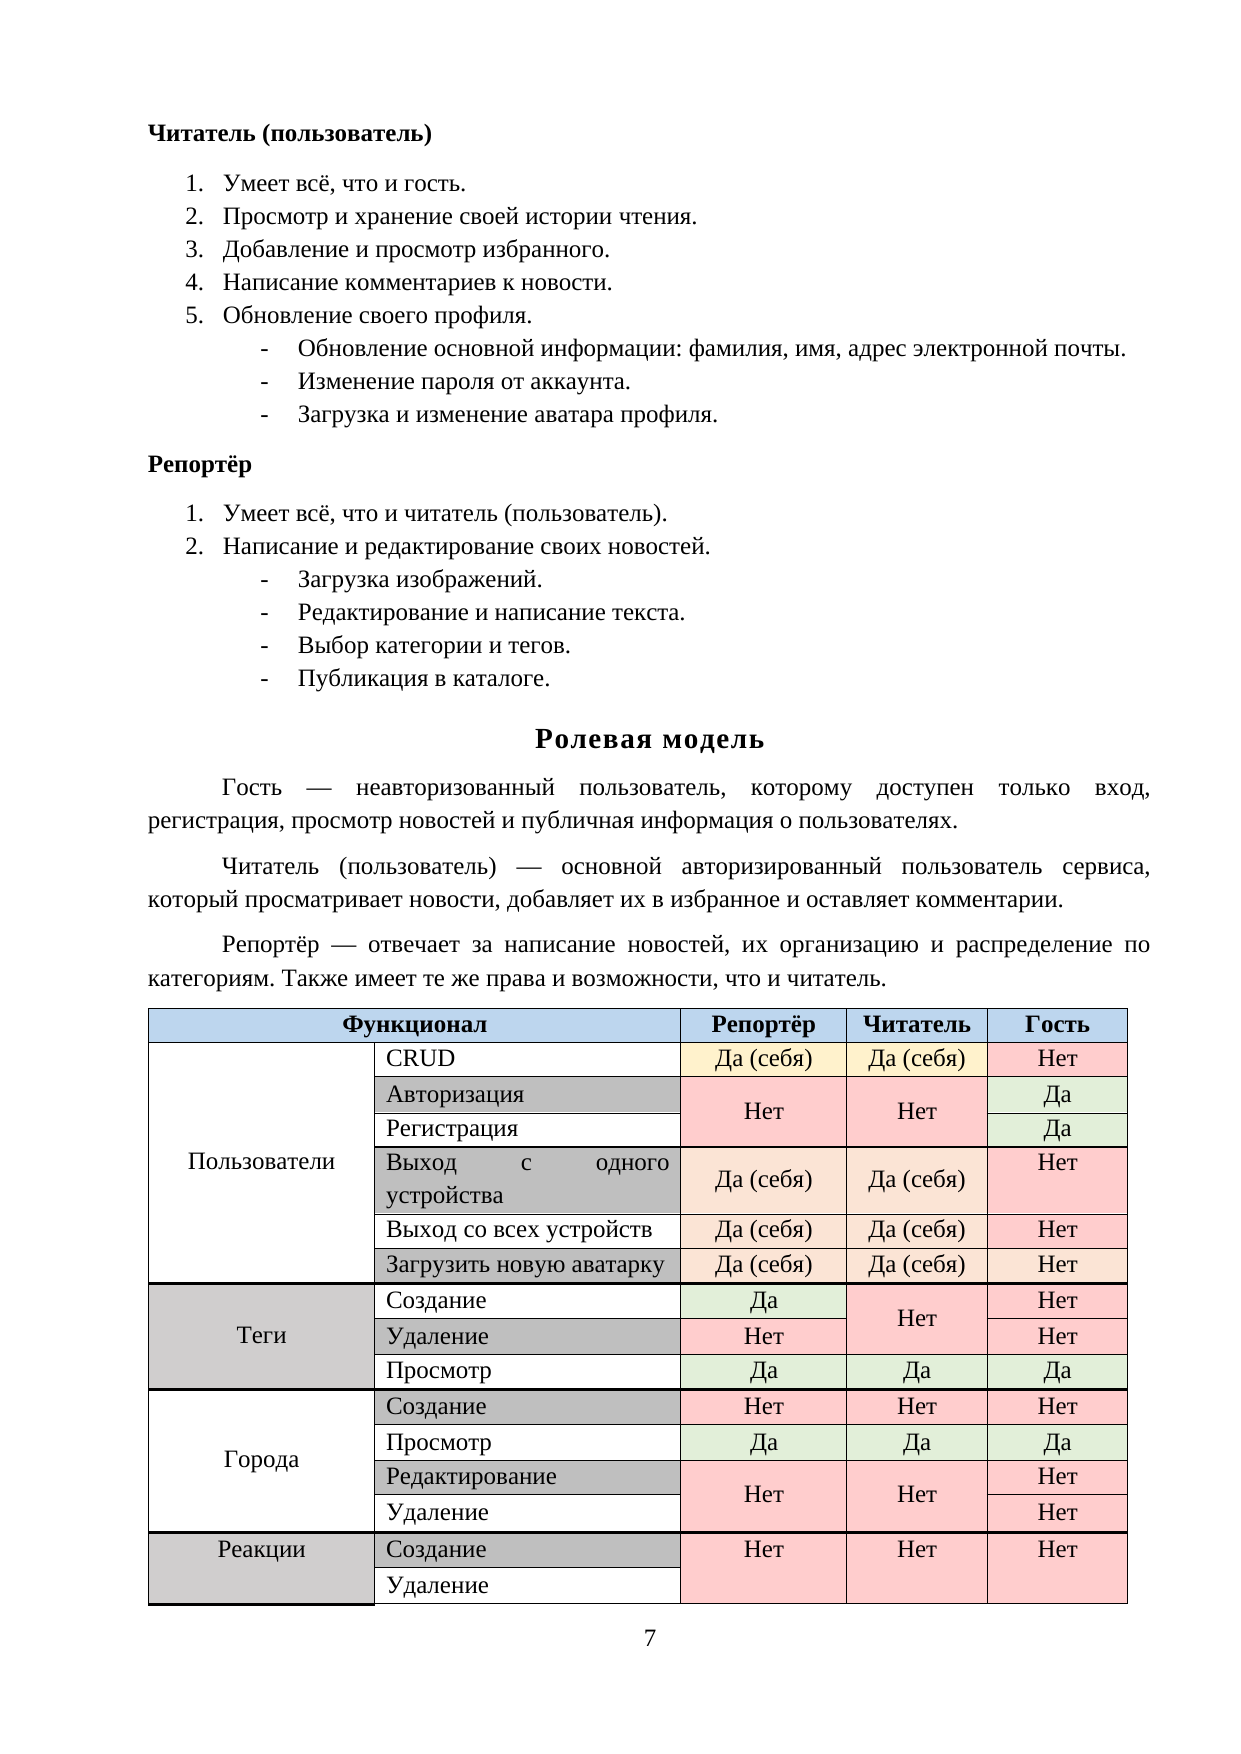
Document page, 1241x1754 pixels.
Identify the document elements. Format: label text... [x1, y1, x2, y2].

table_header Гость [988, 1009, 1127, 1042]
list Добавление и просмотр избранного. [185, 234, 1152, 263]
table_cell Нет [988, 1148, 1127, 1213]
list Умеет всё, что и гость. [185, 168, 1152, 197]
list Обновление своего профиля. [185, 300, 1152, 329]
table_cell Нет [847, 1077, 987, 1146]
table_cell Нет [988, 1461, 1127, 1494]
table_cell Реакции [149, 1534, 374, 1603]
table_cell Да (себя) [681, 1148, 846, 1213]
table_cell Нет [988, 1534, 1127, 1603]
table_cell Удаление [375, 1319, 680, 1354]
table_cell Да [988, 1355, 1127, 1388]
table_cell Нет [681, 1534, 846, 1603]
table_header Репортёр [681, 1009, 846, 1042]
table_cell Да [988, 1425, 1127, 1460]
table_cell Удаление [375, 1495, 680, 1531]
table_cell Нет [988, 1285, 1127, 1318]
list Выбор категории и тегов. [260, 630, 1152, 659]
table_cell Да (себя) [681, 1249, 846, 1282]
table_cell Да [681, 1285, 846, 1318]
table_cell Нет [847, 1534, 987, 1603]
table_cell Да (себя) [681, 1043, 846, 1076]
list Обновление основной информации: фамилия, имя, адрес электронной почты. [260, 333, 1152, 362]
table_cell Нет [847, 1461, 987, 1531]
table_cell Нет [681, 1461, 846, 1531]
list Загрузка и изменение аватара профиля. [260, 399, 1152, 428]
table_cell Создание [375, 1534, 680, 1567]
list Умеет всё, что и читатель (пользователь). [185, 498, 1152, 527]
table_cell Да [681, 1355, 846, 1388]
table_cell Регистрация [375, 1114, 680, 1146]
table_cell Да (себя) [681, 1215, 846, 1248]
list Публикация в каталоге. [260, 663, 1152, 692]
text Гость — неавторизованный пользователь, которому доступен только вход, регистрация, просмотр новостей и публичная информация о пользователях. [148, 772, 1152, 834]
table_cell Нет [681, 1391, 846, 1424]
table_cell Нет [681, 1077, 846, 1146]
table_cell Просмотр [375, 1425, 680, 1460]
table_cell Выход со всех устройств [375, 1215, 680, 1248]
list Редактирование и написание текста. [260, 597, 1152, 626]
table_cell Да (себя) [847, 1148, 987, 1213]
table_cell Загрузить новую аватарку [375, 1249, 680, 1282]
table_cell Да (себя) [847, 1043, 987, 1076]
table_cell Да [988, 1114, 1127, 1146]
list Загрузка изображений. [260, 564, 1152, 593]
text Читатель (пользователь) — основной авторизированный пользователь сервиса, который просматривает новости, добавляет их в избранное и оставляет комментарии. [148, 851, 1152, 913]
table_cell Да (себя) [847, 1215, 987, 1248]
table_cell Авторизация [375, 1077, 680, 1112]
table_cell Нет [847, 1391, 987, 1424]
table_cell Создание [375, 1391, 680, 1424]
table_cell Нет [988, 1319, 1127, 1354]
table_cell Редактирование [375, 1461, 680, 1494]
list Написание и редактирование своих новостей. [185, 531, 1152, 560]
table_cell Пользователи [149, 1043, 374, 1282]
table_cell Да (себя) [847, 1249, 987, 1282]
table_cell Нет [681, 1319, 846, 1354]
table_cell Нет [988, 1043, 1127, 1076]
table_header Читатель [847, 1009, 987, 1042]
table_cell CRUD [375, 1043, 680, 1076]
table_cell Выход с одного устройства [375, 1148, 680, 1213]
table_cell Просмотр [375, 1355, 680, 1388]
table_cell Создание [375, 1285, 680, 1318]
table_cell Теги [149, 1285, 374, 1388]
table_cell Нет [847, 1285, 987, 1354]
table_cell Нет [988, 1249, 1127, 1282]
table_header Функционал [149, 1009, 680, 1042]
table_cell Да [847, 1425, 987, 1460]
subtitle Ролевая модель [148, 721, 1152, 755]
text Читатель (пользователь) [148, 118, 1152, 147]
table_cell Нет [988, 1391, 1127, 1424]
list Изменение пароля от аккаунта. [260, 366, 1152, 395]
table_cell Удаление [375, 1568, 680, 1603]
table_cell Города [149, 1391, 374, 1531]
text Репортёр [148, 449, 1152, 477]
table_cell Нет [988, 1215, 1127, 1248]
text Репортёр — отвечает за написание новостей, их организацию и распределение по категориям. Также имеет те же права и возможности, что и читатель. [148, 929, 1152, 991]
table_cell Да [988, 1077, 1127, 1112]
table_cell Да [847, 1355, 987, 1388]
list Написание комментариев к новости. [185, 267, 1152, 296]
table_cell Да [681, 1425, 846, 1460]
list Просмотр и хранение своей истории чтения. [185, 201, 1152, 229]
table_cell Нет [988, 1495, 1127, 1531]
